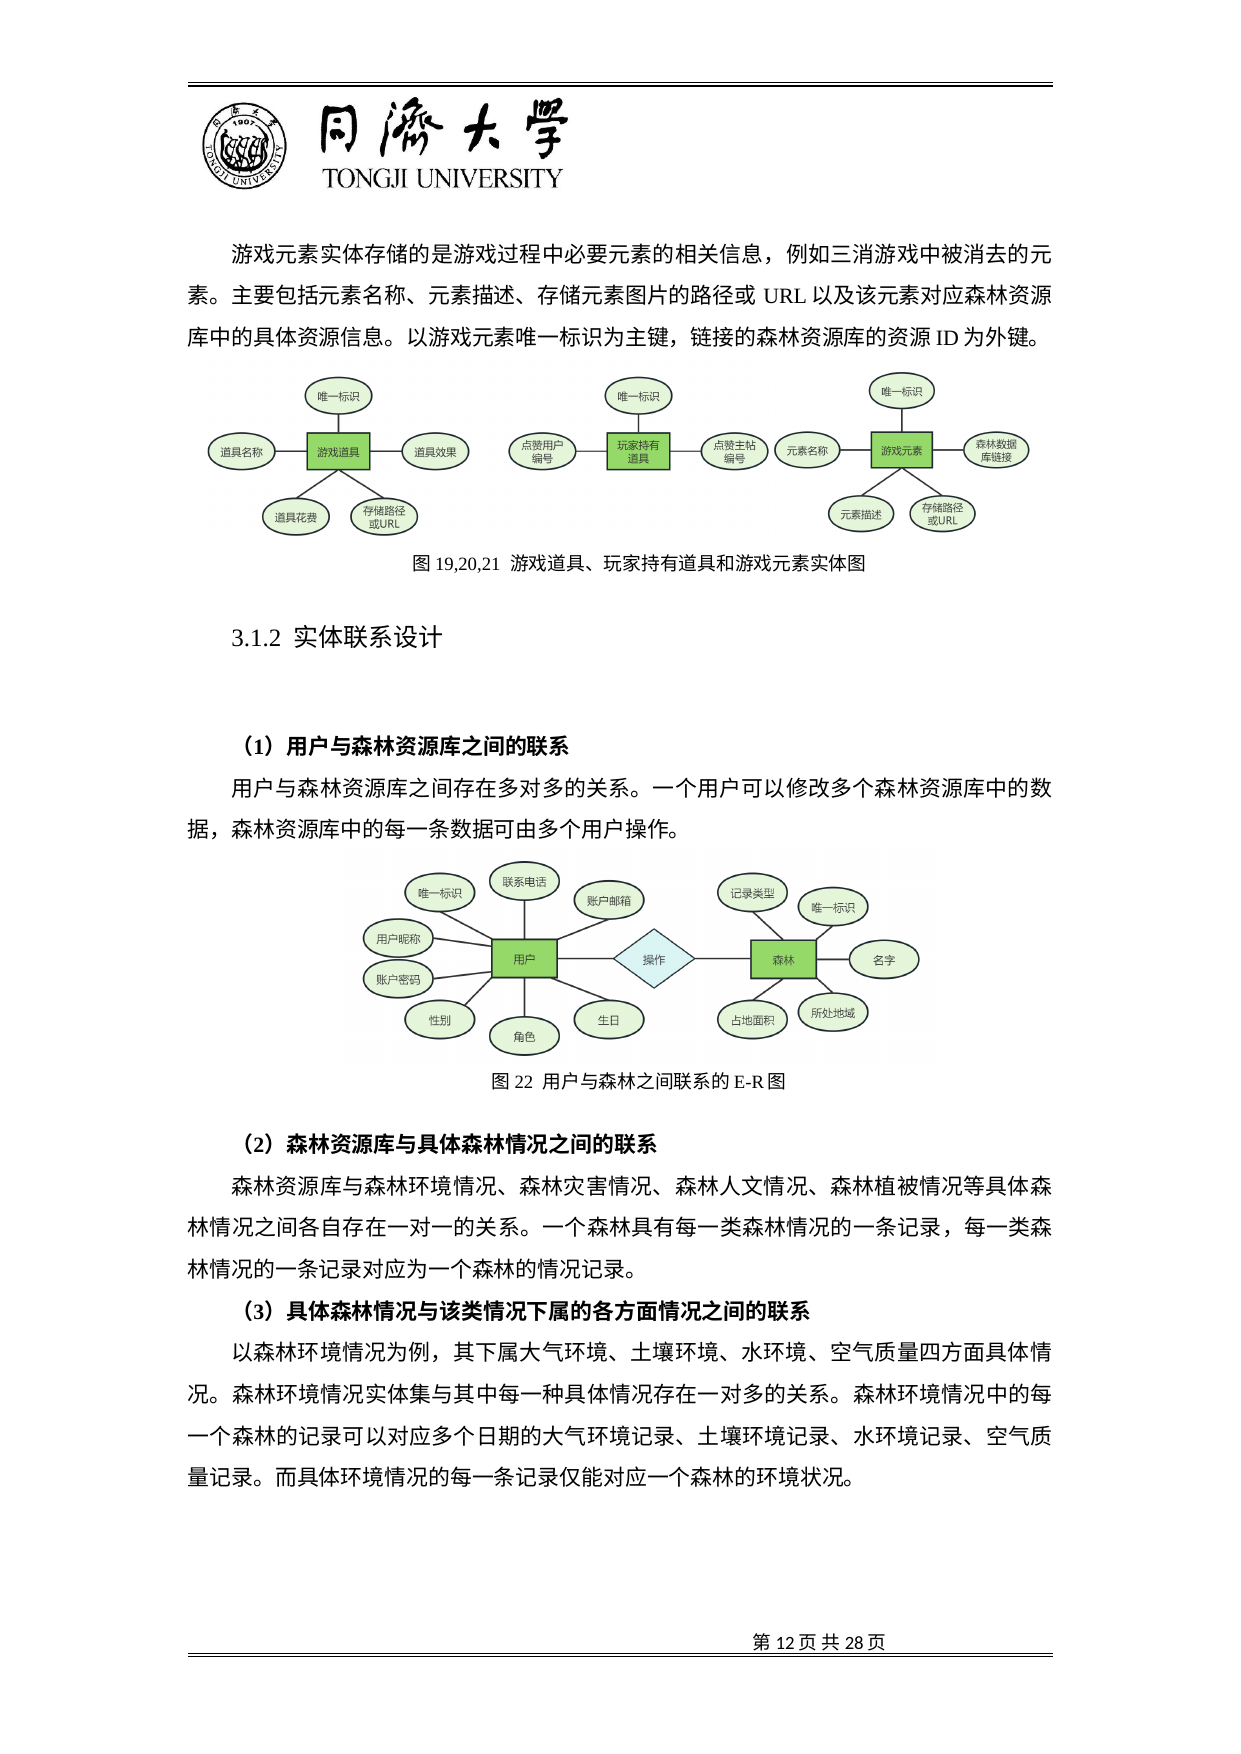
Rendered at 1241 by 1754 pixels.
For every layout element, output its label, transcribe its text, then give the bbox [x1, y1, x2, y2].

text 游戏元素实体存储的是游戏过程中必要元素的相关信息，例如三消游戏中被消去的元素。主要包括元素名称、元素描述、存储元素图片的路径或URL以及该元素对应森林资源库中的具体资源信息。以游戏元素唯一标识为主键，链接的森林资源库的资源ID为外键。 [187, 229, 1053, 354]
picture [187, 90, 585, 194]
picture [207, 357, 1033, 545]
text （3）具体森林情况与该类情况下属的各方面情况之间的联系 [187, 1286, 1053, 1327]
text 用户与森林资源库之间存在多对多的关系。一个用户可以修改多个森林资源库中的数据，森林资源库中的每一条数据可由多个用户操作。 [187, 763, 1053, 846]
text （2）森林资源库与具体森林情况之间的联系 [187, 1119, 1053, 1161]
text 图 19,20,21 游戏道具、玩家持有道具和游戏元素实体图 [187, 549, 1053, 576]
text （1）用户与森林资源库之间的联系 [187, 721, 1053, 763]
text 森林资源库与森林环境情况、森林灾害情况、森林人文情况、森林植被情况等具体森林情况之间各自存在一对一的关系。一个森林具有每一类森林情况的一条记录，每一类森林情况的一条记录对应为一个森林的情况记录。 [187, 1161, 1053, 1286]
picture [343, 846, 941, 1067]
text 图 22 用户与森林之间联系的E-R图 [187, 1067, 1053, 1094]
text 以森林环境情况为例，其下属大气环境、土壤环境、水环境、空气质量四方面具体情况。森林环境情况实体集与其中每一种具体情况存在一对多的关系。森林环境情况中的每一个森林的记录可以对应多个日期的大气环境记录、土壤环境记录、水环境记录、空气质量记录。而具体环境情况的每一条记录仅能对应一个森林的环境状况。 [187, 1327, 1053, 1494]
subtitle 3.1.2 实体联系设计 [187, 603, 1053, 668]
